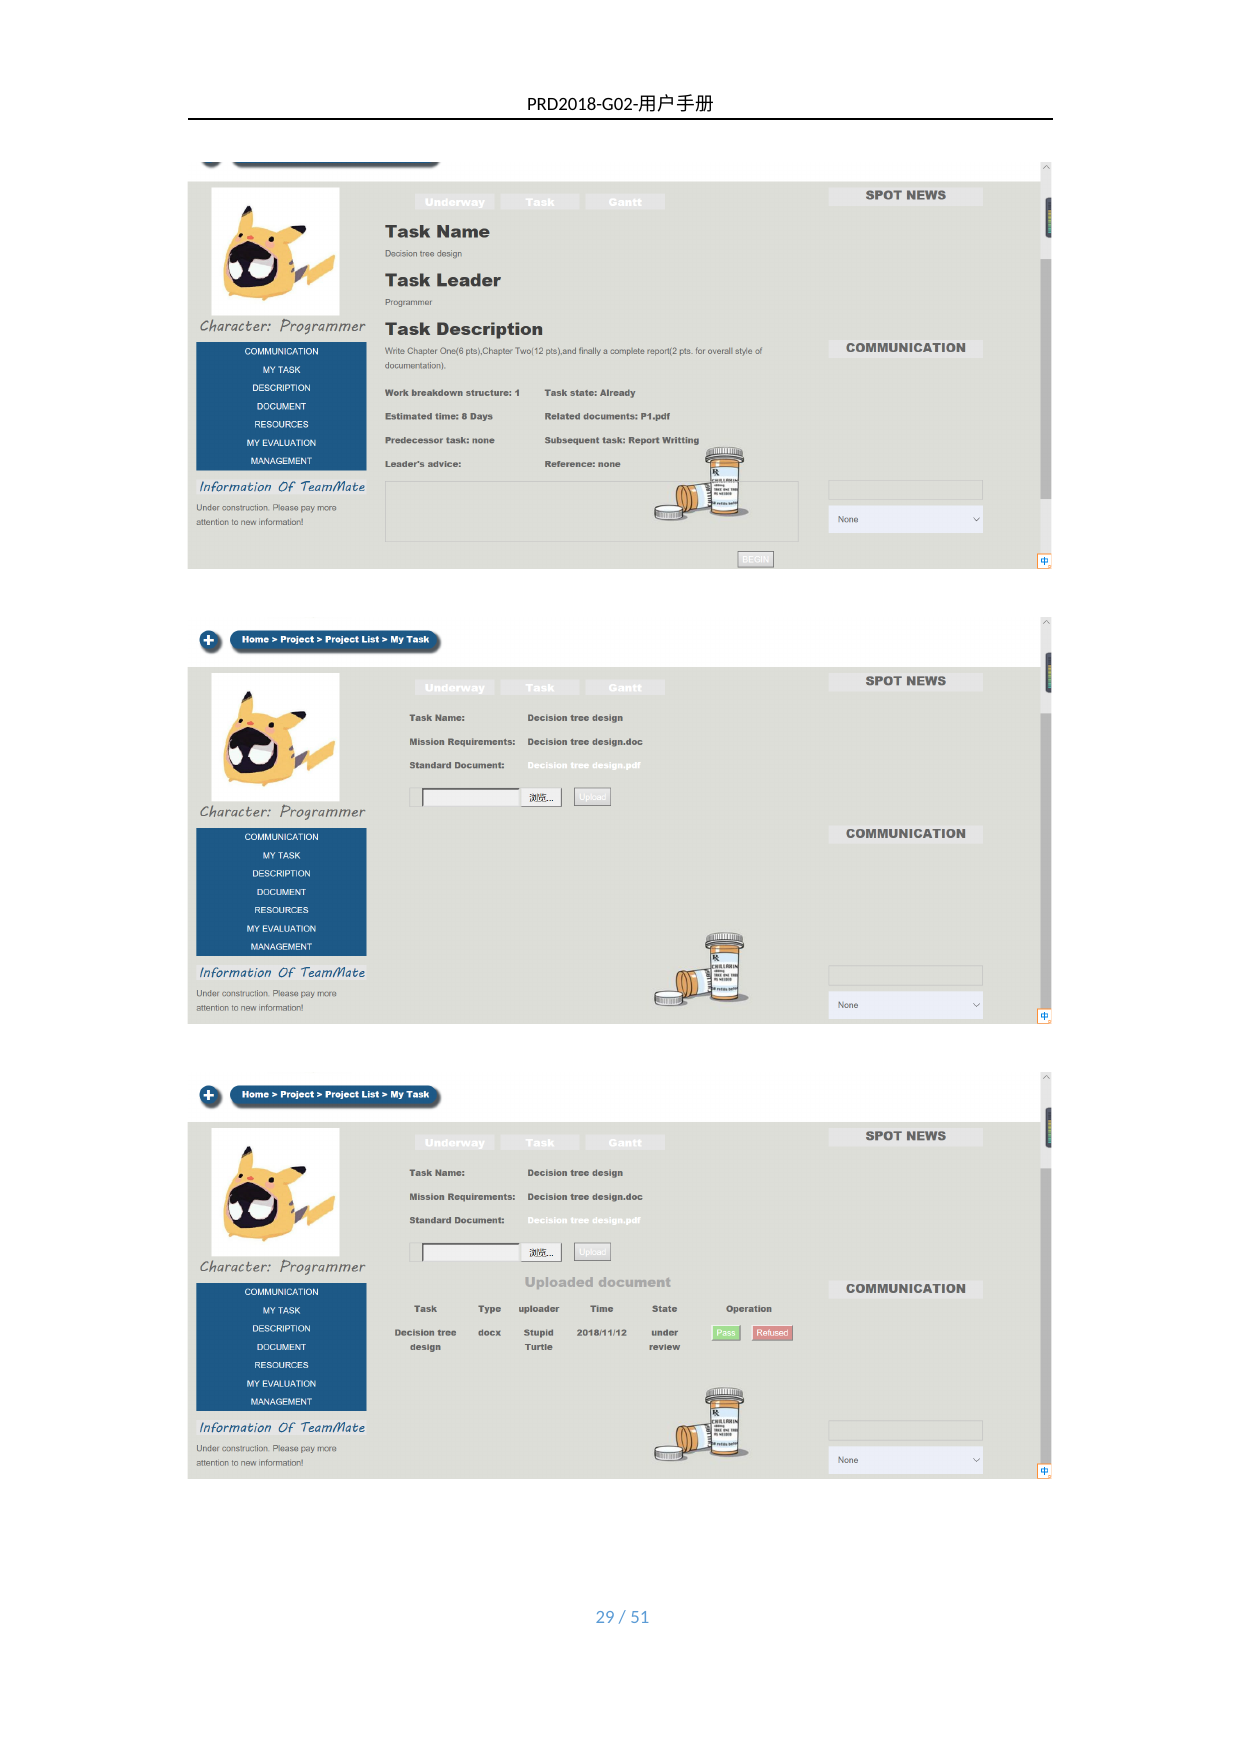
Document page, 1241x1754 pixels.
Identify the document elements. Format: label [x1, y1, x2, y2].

picture [187, 1072, 1052, 1479]
picture [187, 162, 1052, 569]
picture [187, 617, 1052, 1024]
